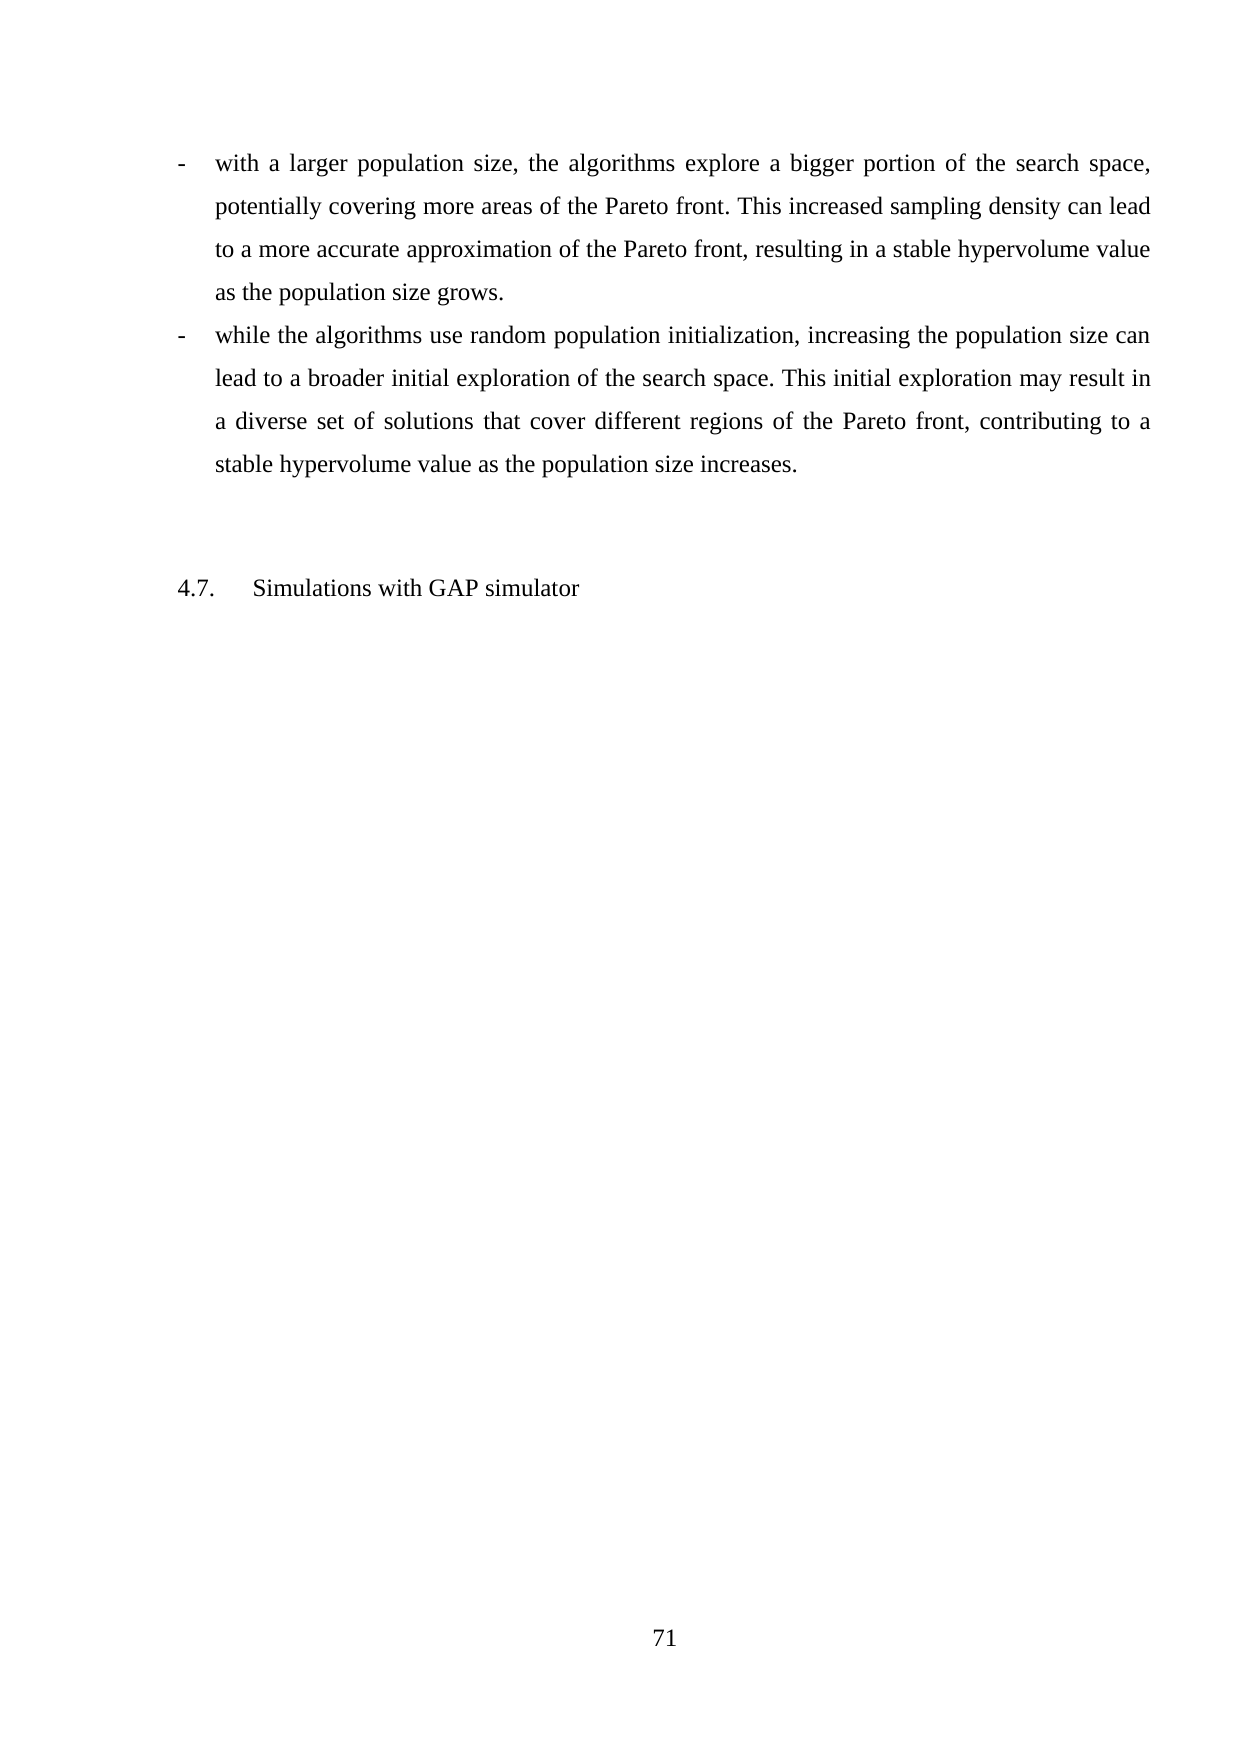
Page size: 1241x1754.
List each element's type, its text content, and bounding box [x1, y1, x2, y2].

subtitle Simulations with GAP simulator [177, 573, 1152, 602]
list while the algorithms use random population initialization, increasing the population size can lead to a broader initial exploration of the search space. This initial exploration may result in a diverse set of solutions that cover different regions of the Pareto front, contributing to a stable hypervolume value as the population size increases. [177, 320, 1152, 478]
list with a larger population size, the algorithms explore a bigger portion of the search space, potentially covering more areas of the Pareto front. This increased sampling density can lead to a more accurate approximation of the Pareto front, resulting in a stable hypervolume value as the population size grows. [177, 148, 1152, 306]
